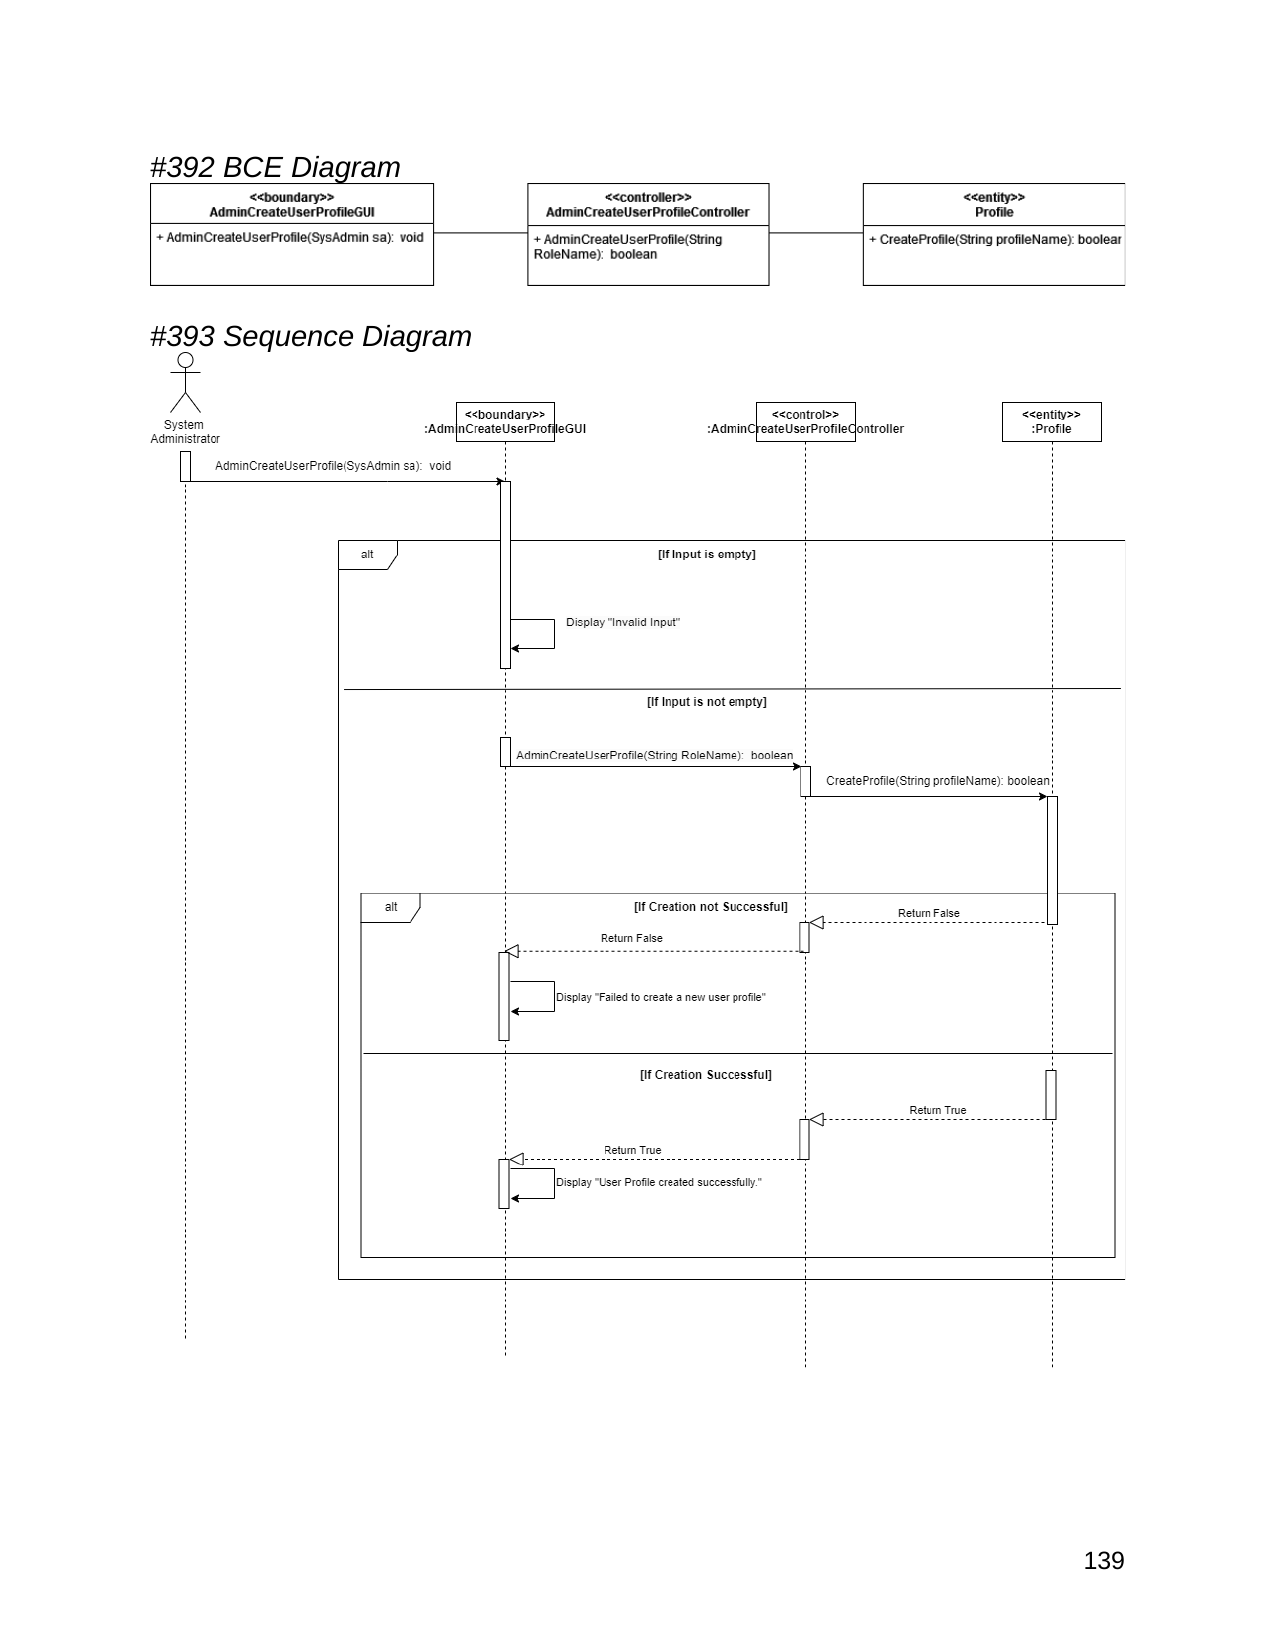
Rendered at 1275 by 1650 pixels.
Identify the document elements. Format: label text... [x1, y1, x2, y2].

picture [150, 352, 1125, 1368]
picture [150, 183, 1125, 286]
text #392 BCE Diagram [150, 150, 1125, 183]
text #393 Sequence Diagram [150, 319, 1125, 352]
